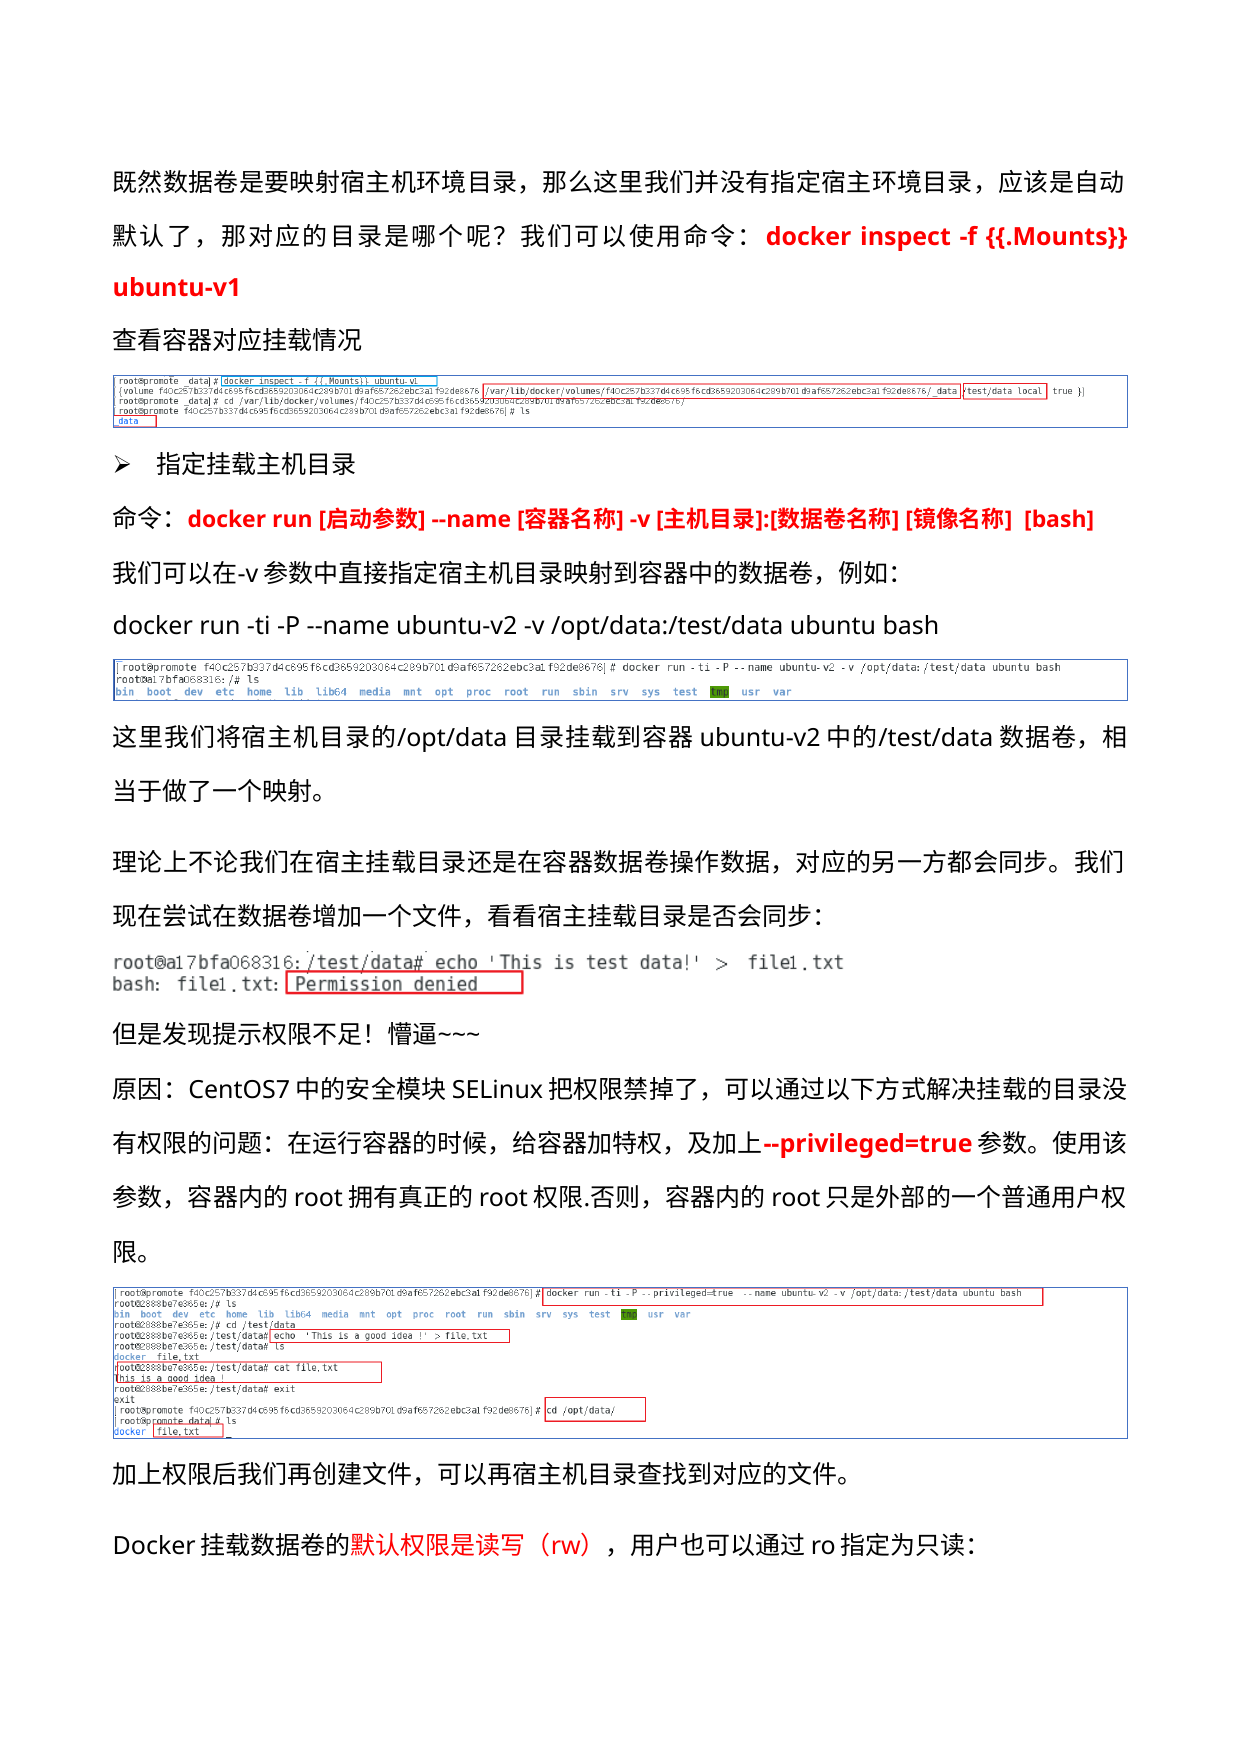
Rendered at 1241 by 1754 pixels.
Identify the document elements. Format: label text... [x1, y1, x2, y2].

text 我们可以在-v参数中直接指定宿主机目录映射到容器中的数据卷，例如： [112, 553, 1128, 589]
text 理论上不论我们在宿主挂载目录还是在容器数据卷操作数据，对应的另一方都会同步。我们现在尝试在数据卷增加一个文件，看看宿主挂载目录是否会同步： [112, 842, 1128, 933]
text Docker挂载数据卷的默认权限是读写（rw），用户也可以通过ro指定为只读： [112, 1526, 1128, 1562]
text 但是发现提示权限不足！懵逼~~~ [112, 1015, 1128, 1051]
text 命令：docker run [启动参数] --name [容器名称] -v [主机目录]:[数据卷名称] [镜像名称] [bash] [112, 499, 1128, 535]
text 既然数据卷是要映射宿主机环境目录，那么这里我们并没有指定宿主环境目录，应该是自动默认了，那对应的目录是哪个呢？我们可以使用命令：docker inspect -f {{.Mounts}} ubuntu-v1 [112, 162, 1128, 304]
text 加上权限后我们再创建文件，可以再宿主机目录查找到对应的文件。 [112, 1455, 1128, 1491]
picture [114, 660, 1127, 700]
text 查看容器对应挂载情况 [112, 321, 1128, 357]
text 这里我们将宿主机目录的/opt/data目录挂载到容器ubuntu-v2中的/test/data数据卷，相当于做了一个映射。 [112, 717, 1128, 808]
picture [112, 951, 1128, 998]
text 原因：CentOS7中的安全模块SELinux把权限禁掉了，可以通过以下方式解决挂载的目录没有权限的问题：在运行容器的时候，给容器加特权，及加上--privileged=true参数。使用该参数，容器内的root拥有真正的root权限.否则，容器内的root只是外部的一个普通用户权限。 [112, 1069, 1128, 1268]
picture [114, 1288, 1127, 1438]
picture [114, 376, 1127, 427]
list 指定挂载主机目录 [112, 444, 1128, 481]
text docker run -ti -P --name ubuntu-v2 -v /opt/data:/test/data ubuntu bash [112, 608, 1128, 642]
